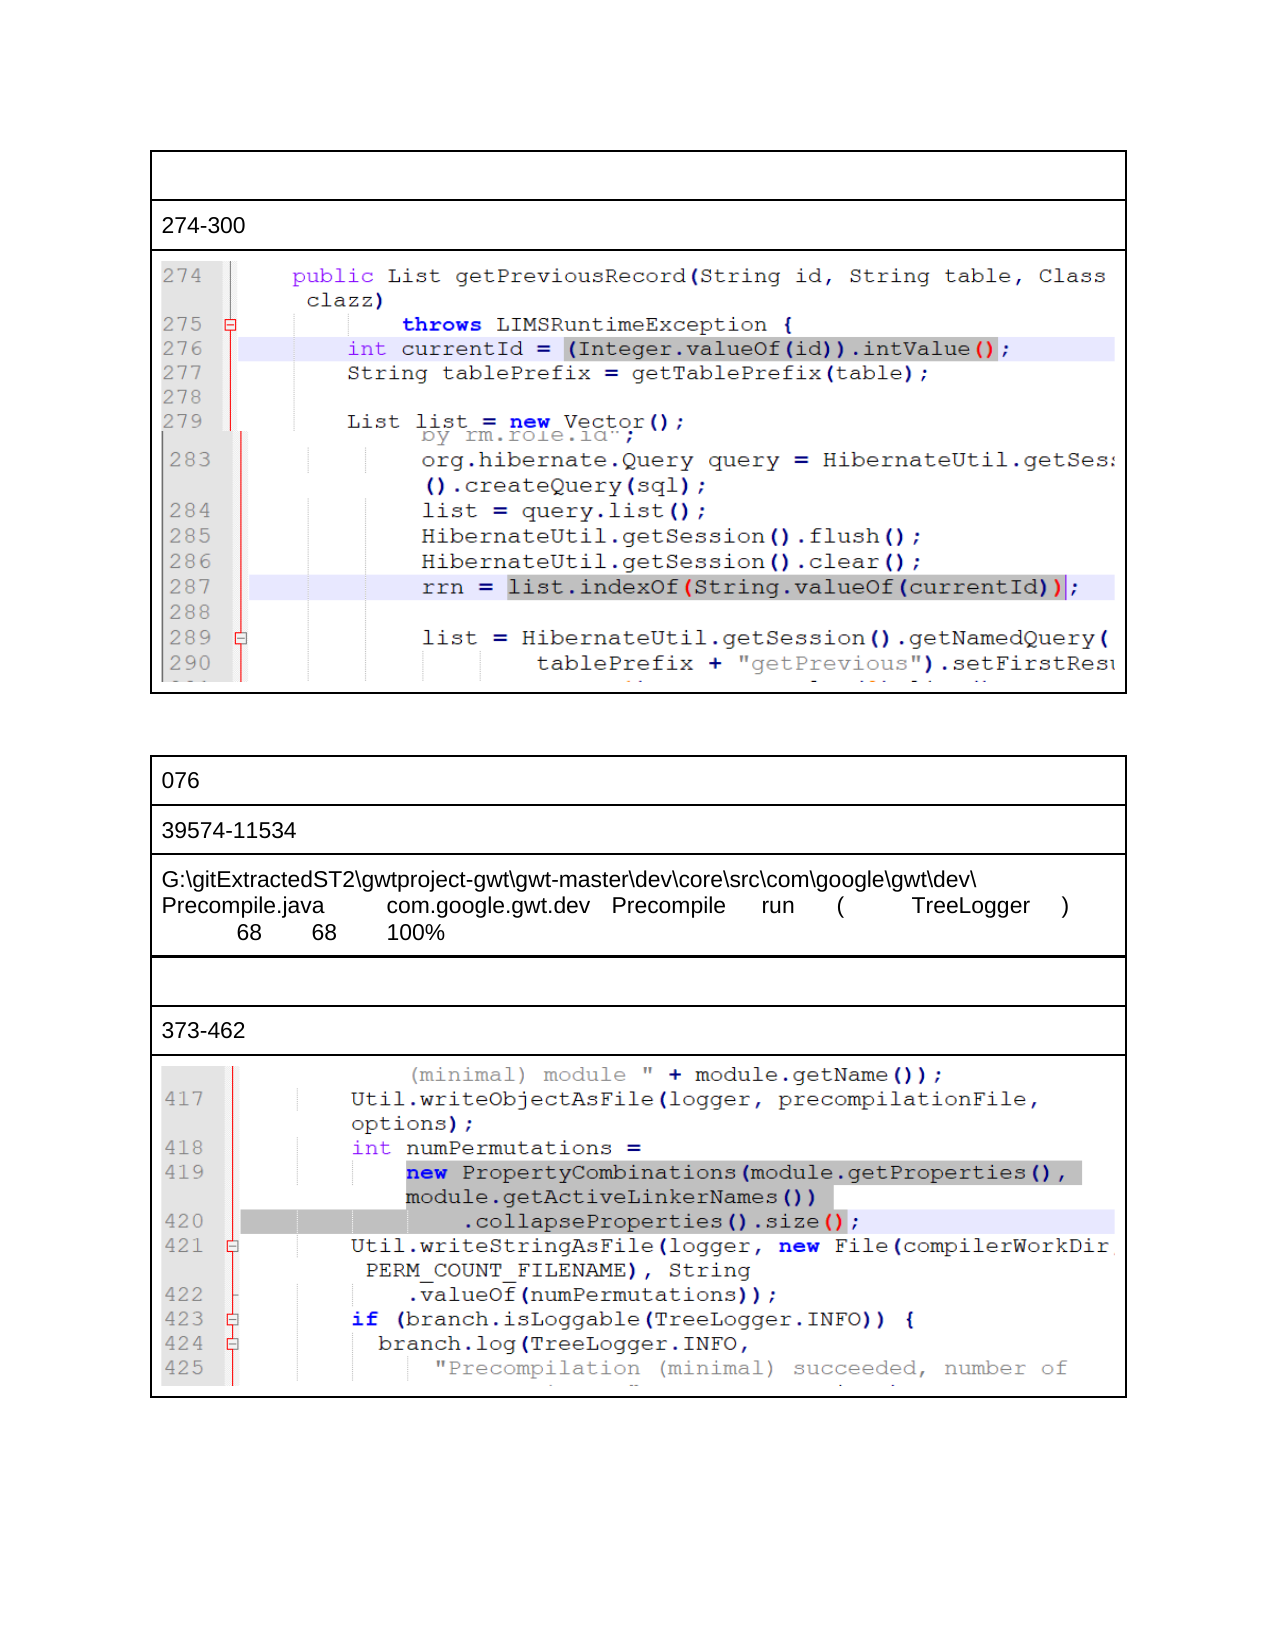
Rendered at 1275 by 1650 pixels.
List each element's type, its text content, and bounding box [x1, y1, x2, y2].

table_cell 274-300 [152, 201, 1125, 248]
table_cell 373-462 [152, 1007, 1125, 1054]
table_cell [152, 958, 1125, 1004]
table_cell 39574-11534 [152, 806, 1125, 853]
table_cell [152, 251, 1125, 692]
picture [161, 261, 1115, 682]
table_cell G:\gitExtractedST2\gwtproject-gwt\gwt-master\dev\core\src\com\google\gwt\dev\Precompile.java com.google.gwt.dev Precompile run ( TreeLogger ) 68 68 100% [152, 855, 1125, 955]
table_header 076 [152, 757, 1125, 804]
picture [161, 1066, 1115, 1386]
table_cell [152, 152, 1125, 199]
table_cell [152, 1056, 1125, 1396]
